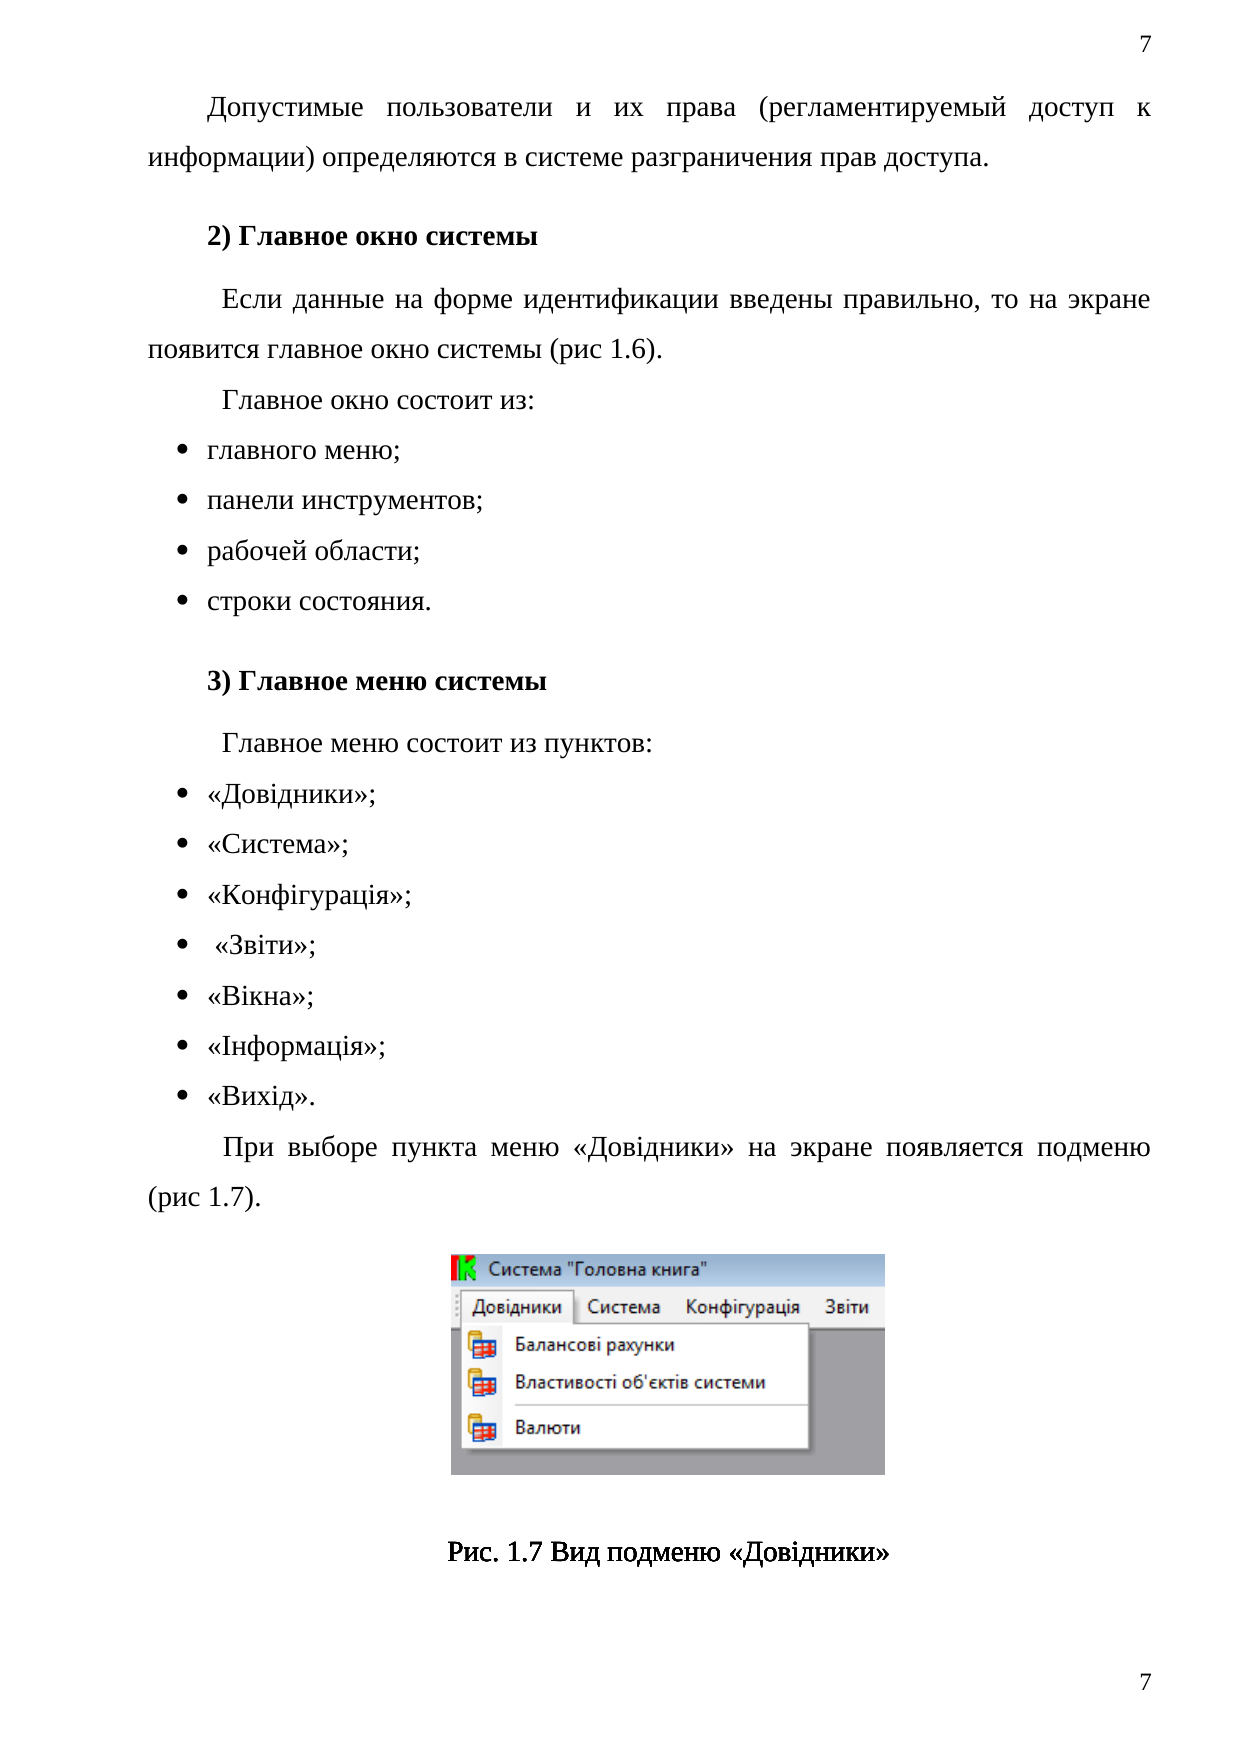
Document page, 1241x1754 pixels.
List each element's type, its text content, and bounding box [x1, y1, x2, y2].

list рабочей области; [148, 533, 1152, 567]
list «Довідники»; [148, 776, 1152, 809]
text Главное меню состоит из пунктов: [148, 726, 1152, 759]
list «Конфігурація»; [148, 877, 1152, 910]
list «Вікна»; [148, 978, 1152, 1011]
text Если данные на форме идентификации введены правильно, то на экране появится главное окно системы (рис 1.6). [148, 281, 1152, 365]
list панели инструментов; [148, 482, 1152, 516]
list «Інформація»; [148, 1028, 1152, 1062]
list главного меню; [148, 432, 1152, 466]
picture [451, 1254, 885, 1475]
subtitle 3) Главное меню системы [148, 663, 1152, 696]
text Допустимые пользователи и их права (регламентируемый доступ к информации) определяются в системе разграничения прав доступа. [148, 89, 1152, 172]
list «Система»; [148, 826, 1152, 860]
text При выборе пункта меню «Довідники» на экране появляется подменю (рис 1.7). [148, 1129, 1152, 1213]
list строки состояния. [148, 583, 1152, 617]
subtitle 2) Главное окно системы [148, 218, 1152, 252]
text Главное окно состоит из: [148, 382, 1152, 415]
list «Звіти»; [148, 927, 1152, 961]
list «Вихід». [148, 1078, 1152, 1112]
